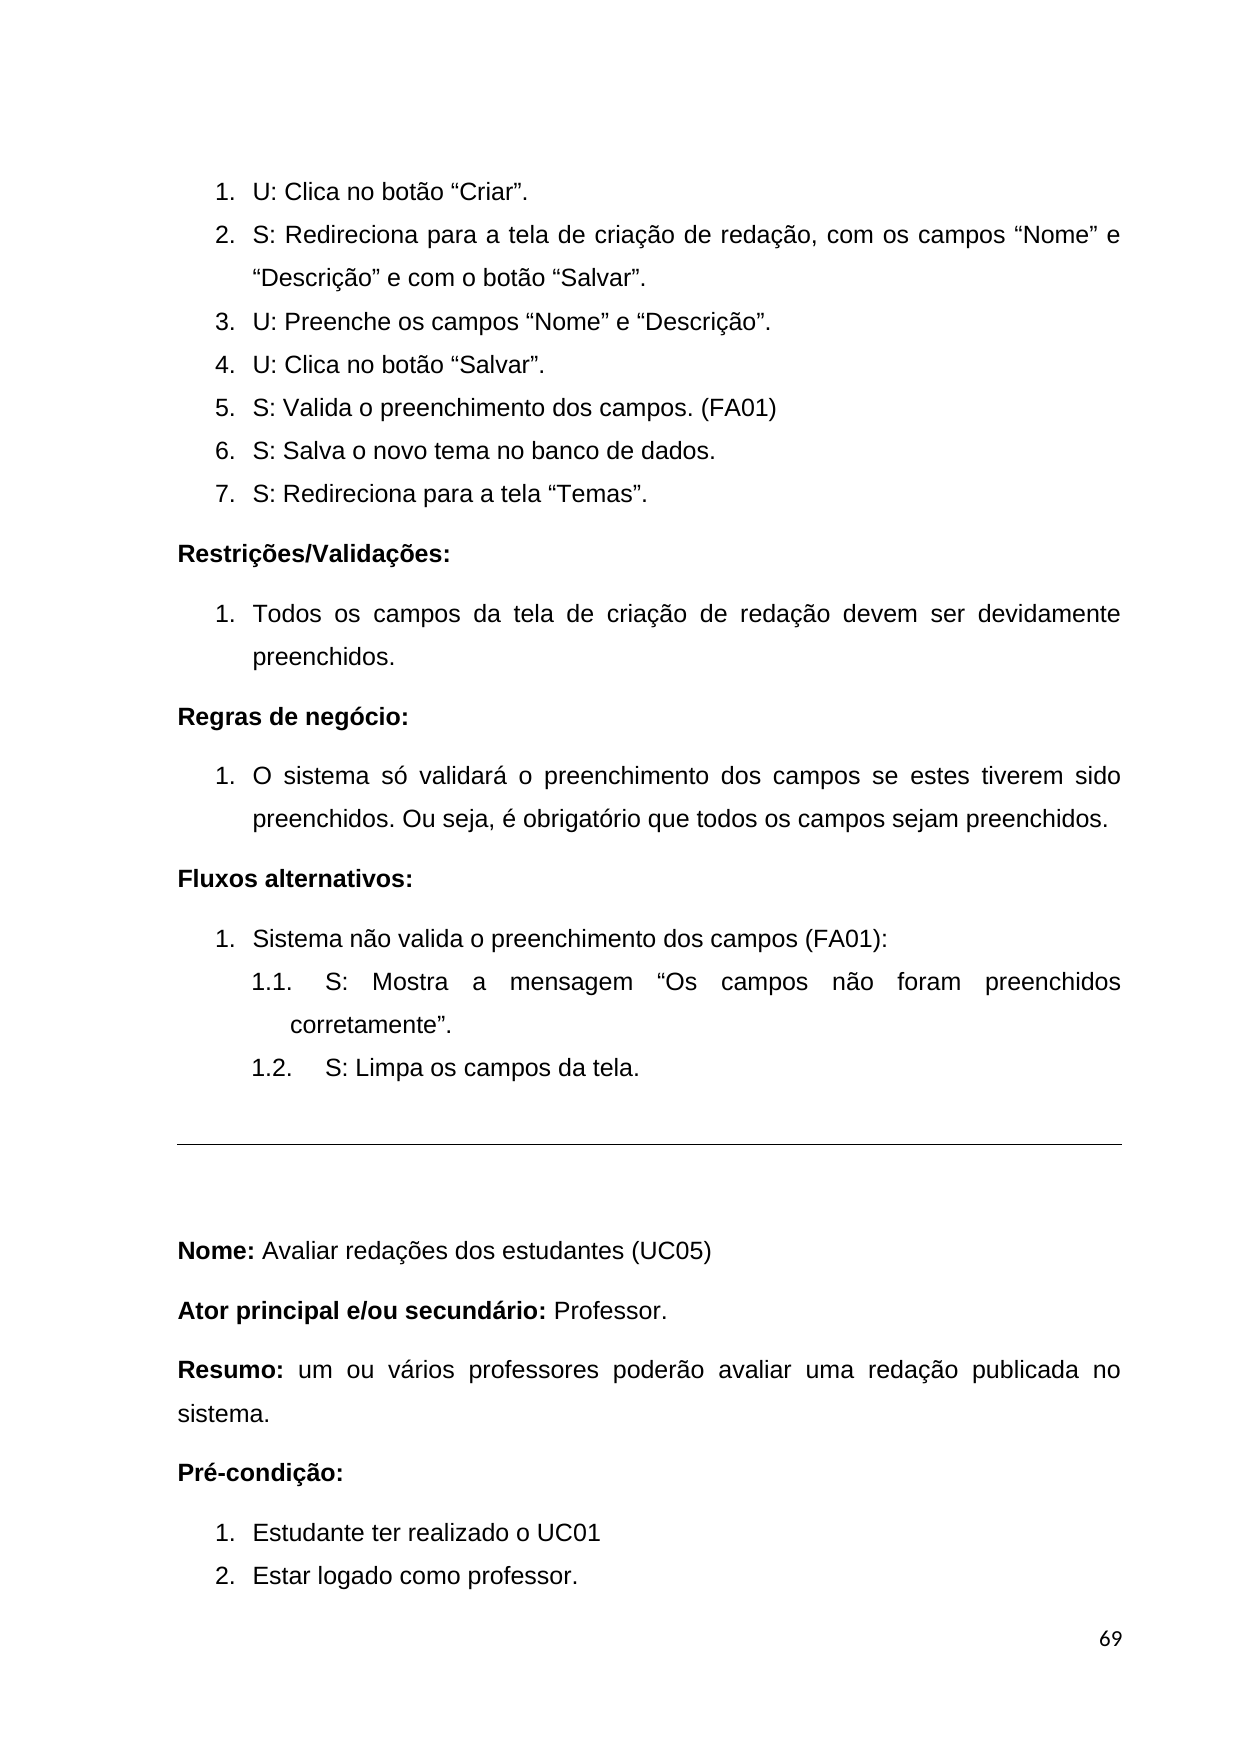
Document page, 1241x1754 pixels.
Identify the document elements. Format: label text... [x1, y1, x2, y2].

list S: Redireciona para a tela “Temas”. [215, 479, 1122, 508]
text Regras de negócio: [177, 702, 1122, 730]
list Sistema não valida o preenchimento dos campos (FA01): [215, 924, 1122, 953]
text Pré-condição: [177, 1458, 1122, 1487]
list U: Preenche os campos “Nome” e “Descrição”. [215, 307, 1122, 335]
list Estudante ter realizado o UC01 [215, 1518, 1122, 1547]
list S: Redireciona para a tela de criação de redação, com os campos “Nome” e “Descrição” e com o botão “Salvar”. [215, 220, 1122, 292]
list S: Mostra a mensagem “Os campos não foram preenchidos corretamente”. [251, 967, 1122, 1039]
list Estar logado como professor. [215, 1561, 1122, 1590]
list S: Salva o novo tema no banco de dados. [215, 436, 1122, 465]
list U: Clica no botão “Criar”. [215, 177, 1122, 206]
text Restrições/Validações: [177, 539, 1122, 568]
text Ator principal e/ou secundário: Professor. [177, 1296, 1122, 1324]
text Nome: Avaliar redações dos estudantes (UC05) [177, 1236, 1122, 1265]
list U: Clica no botão “Salvar”. [215, 350, 1122, 378]
list Todos os campos da tela de criação de redação devem ser devidamente preenchidos. [215, 599, 1122, 671]
list S: Limpa os campos da tela. [251, 1053, 1122, 1082]
list S: Valida o preenchimento dos campos. (FA01) [215, 393, 1122, 422]
text Resumo: um ou vários professores poderão avaliar uma redação publicada no sistema. [177, 1356, 1122, 1427]
list O sistema só validará o preenchimento dos campos se estes tiverem sido preenchidos. Ou seja, é obrigatório que todos os campos sejam preenchidos. [215, 761, 1122, 833]
text Fluxos alternativos: [177, 864, 1122, 893]
